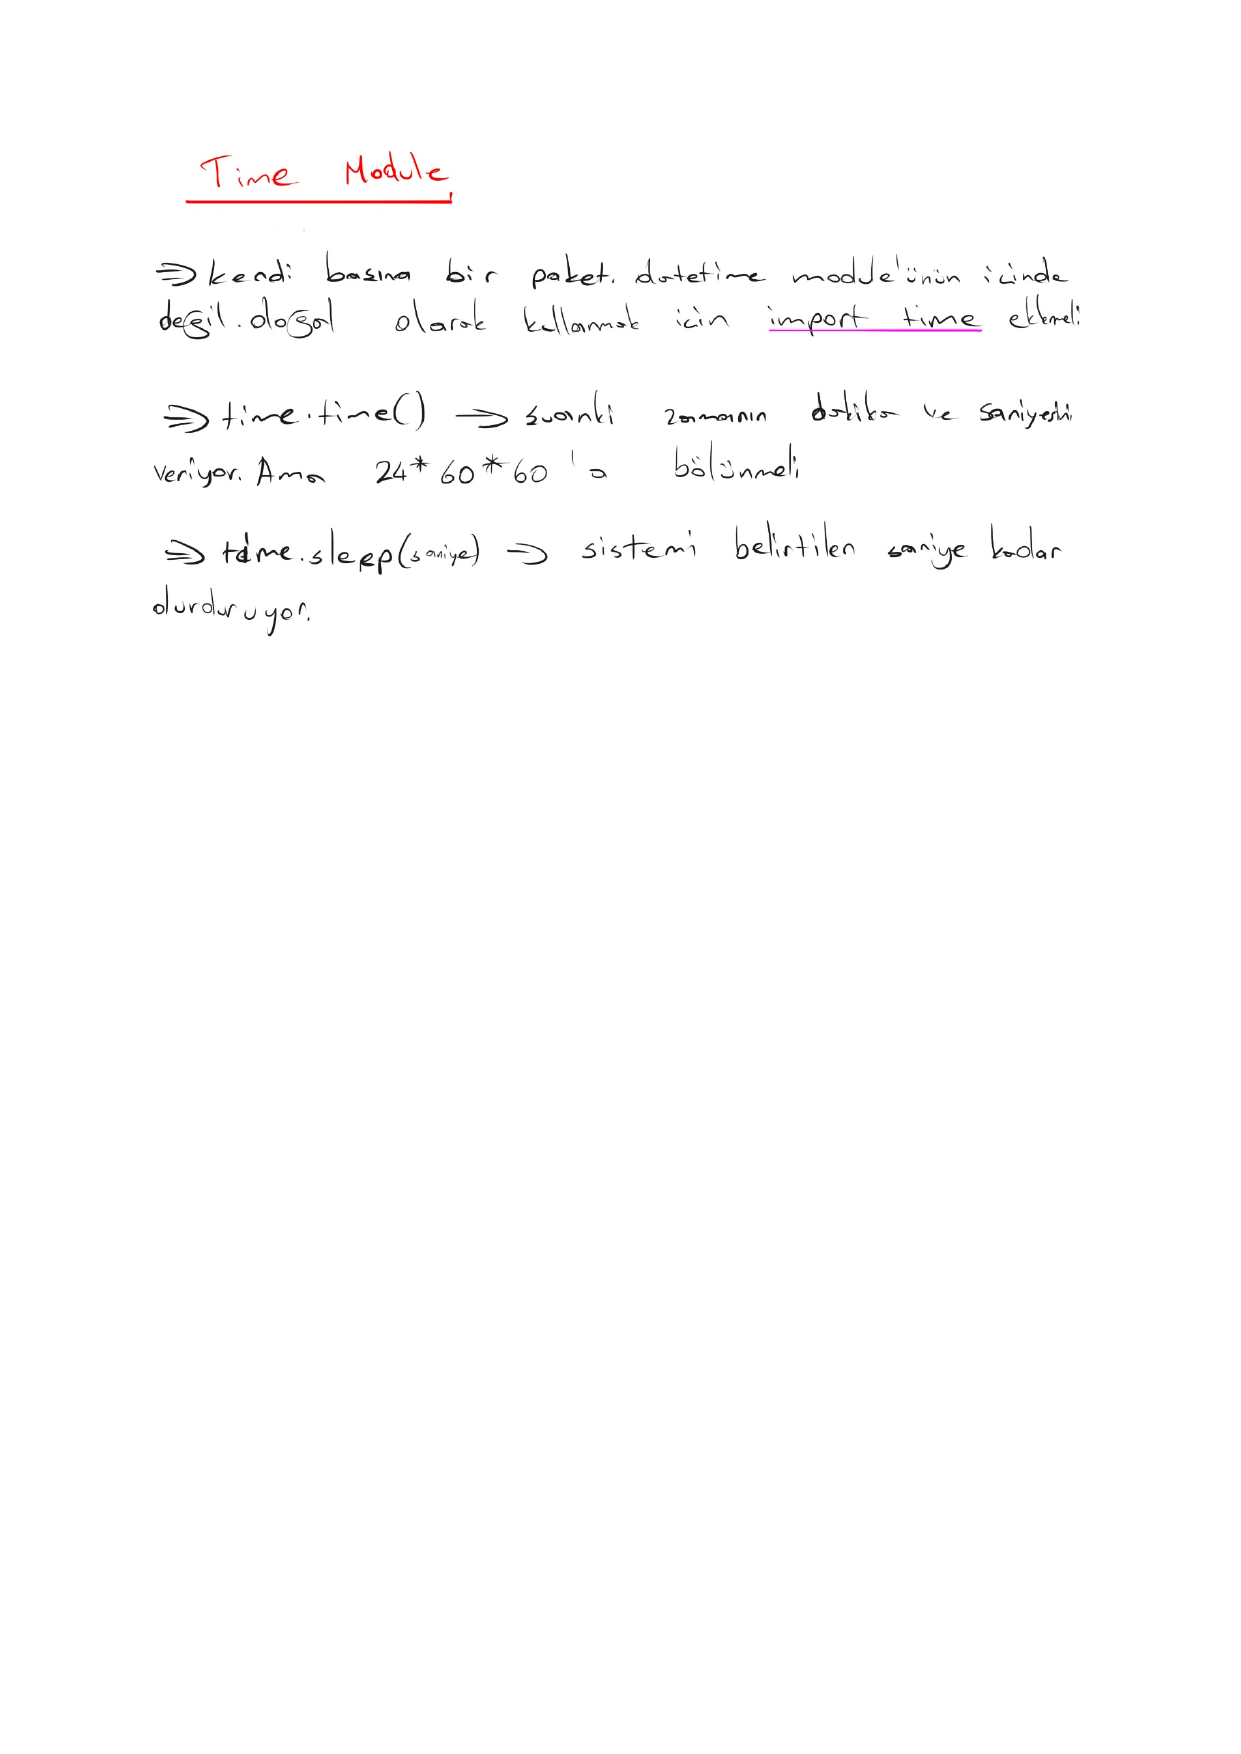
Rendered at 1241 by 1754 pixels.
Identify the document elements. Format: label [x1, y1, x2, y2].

picture [147, 147, 1092, 1485]
